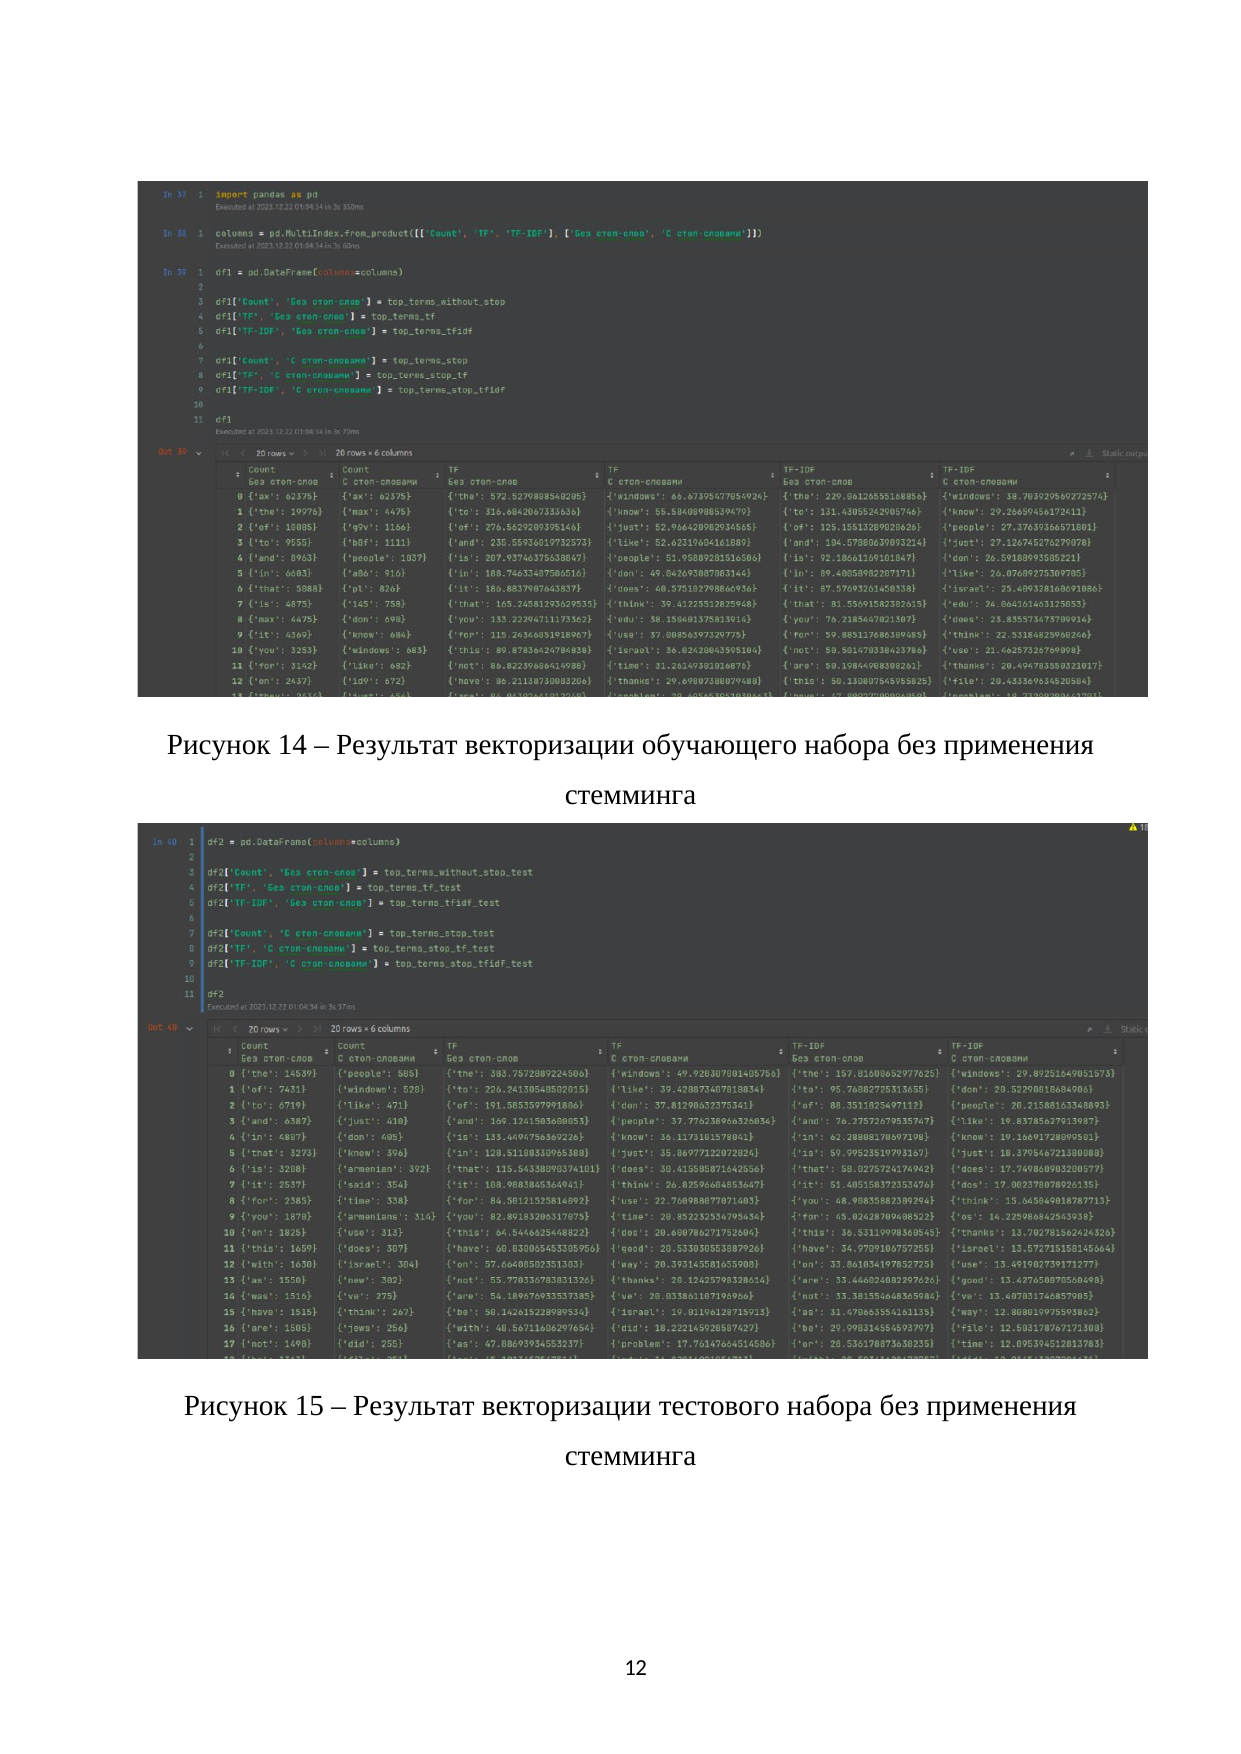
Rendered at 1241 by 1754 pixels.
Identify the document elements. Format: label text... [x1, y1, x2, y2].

text Рисунок 14 – Результат векторизации обучающего набора без применения стемминга [137, 727, 1123, 823]
text Рисунок 15 – Результат векторизации тестового набора без применения стемминга [137, 1388, 1123, 1472]
picture [137, 181, 1148, 697]
picture [137, 823, 1148, 1359]
